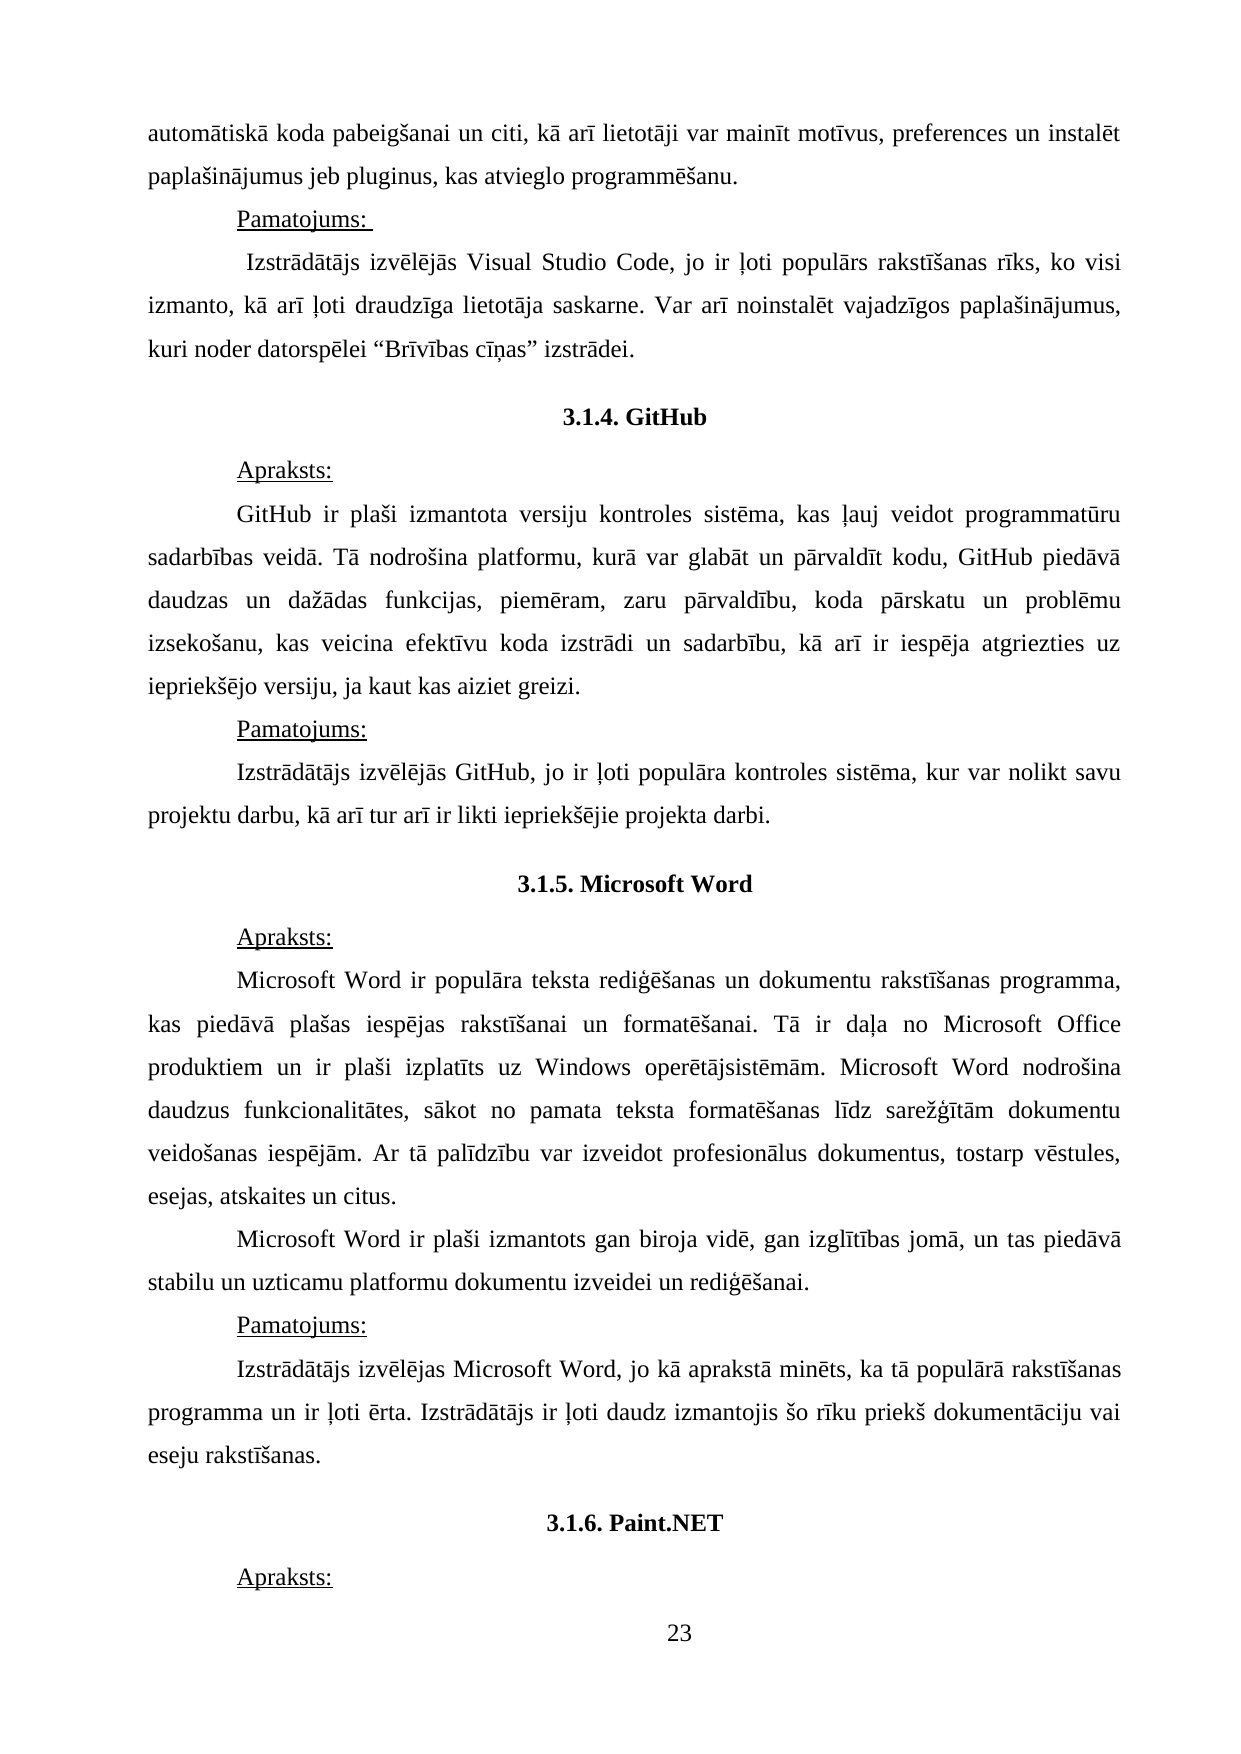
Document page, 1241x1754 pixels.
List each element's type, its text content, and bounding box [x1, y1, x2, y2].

text Microsoft Word ir plaši izmantots gan biroja vidē, gan izglītības jomā, un tas piedāvā stabilu un uzticamu platformu dokumentu izveidei un rediģēšanai. [148, 1224, 1122, 1296]
text Microsoft Word ir populāra teksta rediģēšanas un dokumentu rakstīšanas programma, kas piedāvā plašas iespējas rakstīšanai un formatēšanai. Tā ir daļa no Microsoft Office produktiem un ir plaši izplatīts uz Windows operētājsistēmām. Microsoft Word nodrošina daudzus funkcionalitātes, sākot no pamata teksta formatēšanas līdz sarežģītām dokumentu veidošanas iespējām. Ar tā palīdzību var izveidot profesionālus dokumentus, tostarp vēstules, esejas, atskaites un citus. [148, 966, 1122, 1210]
text Apraksts: [148, 922, 1122, 951]
text Izstrādātājs izvēlējas Microsoft Word, jo kā aprakstā minēts, ka tā populārā rakstīšanas programma un ir ļoti ērta. Izstrādātājs ir ļoti daudz izmantojis šo rīku priekš dokumentāciju vai eseju rakstīšanas. [148, 1354, 1122, 1469]
subtitle 3.1.4. GitHub [148, 402, 1122, 431]
text GitHub ir plaši izmantota versiju kontroles sistēma, kas ļauj veidot programmatūru sadarbības veidā. Tā nodrošina platformu, kurā var glabāt un pārvaldīt kodu, GitHub piedāvā daudzas un dažādas funkcijas, piemēram, zaru pārvaldību, koda pārskatu un problēmu izsekošanu, kas veicina efektīvu koda izstrādi un sadarbību, kā arī ir iespēja atgriezties uz iepriekšējo versiju, ja kaut kas aiziet greizi. [148, 499, 1122, 700]
text Pamatojums: [148, 714, 1122, 743]
text Pamatojums: [148, 204, 1122, 233]
text Apraksts: [148, 456, 1122, 484]
subtitle 3.1.6. Paint.NET [148, 1508, 1122, 1537]
text Pamatojums: [148, 1311, 1122, 1339]
subtitle 3.1.5. Microsoft Word [148, 869, 1122, 897]
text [148, 118, 1122, 190]
text Izstrādātājs izvēlējās Visual Studio Code, jo ir ļoti populārs rakstīšanas rīks, ko visi izmanto, kā arī ļoti draudzīga lietotāja saskarne. Var arī noinstalēt vajadzīgos paplašinājumus, kuri noder datorspēlei “Brīvības cīņas” izstrādei. [148, 247, 1122, 362]
text Apraksts: [148, 1562, 1122, 1591]
text Izstrādātājs izvēlējās GitHub, jo ir ļoti populāra kontroles sistēma, kur var nolikt savu projektu darbu, kā arī tur arī ir likti iepriekšējie projekta darbi. [148, 757, 1122, 829]
